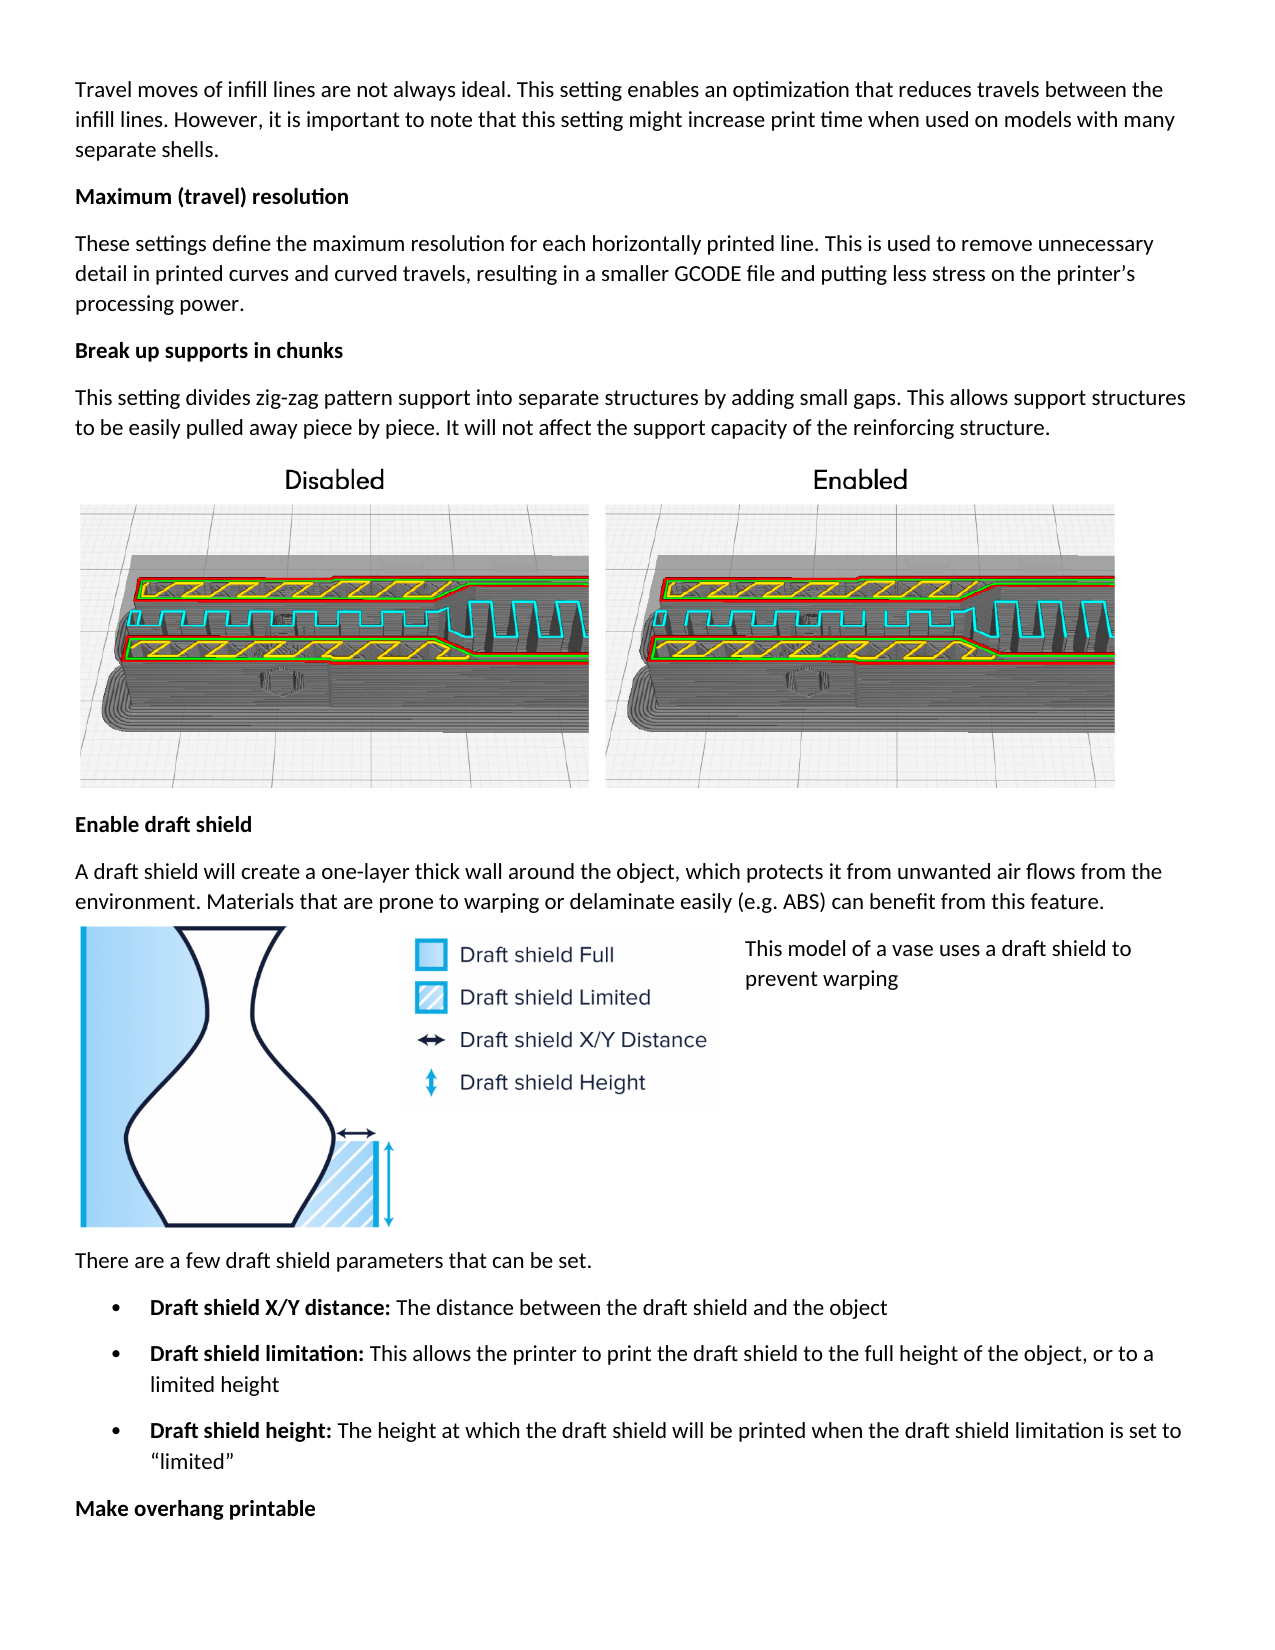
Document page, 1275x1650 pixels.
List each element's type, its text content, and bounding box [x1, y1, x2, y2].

text Break up supports in chunks [75, 336, 1200, 364]
text A draft shield will create a one-layer thick wall around the object, which protects it from unwanted air flows from the environment. Materials that are prone to warping or delaminate easily (e.g. ABS) can benefit from this feature. [75, 857, 1200, 915]
text Make overhang printable [75, 1494, 1200, 1522]
picture [75, 920, 727, 1232]
picture [75, 460, 1118, 792]
text Maximum (travel) resolution [75, 182, 1200, 210]
text There are a few draft shield parameters that can be set. [75, 1246, 1200, 1274]
text Enable draft shield [75, 810, 1200, 838]
text This setting divides zig-zag pattern support into separate structures by adding small gaps. This allows support structures to be easily pulled away piece by piece. It will not affect the support capacity of the reinforcing structure. [75, 383, 1200, 442]
list Draft shield X/Y distance: The distance between the draft shield and the object [112, 1293, 1200, 1321]
list Draft shield limitation: This allows the printer to print the draft shield to the full height of the object, or to a limited height [112, 1339, 1200, 1398]
list Draft shield height: The height at which the draft shield will be printed when the draft shield limitation is set to “limited” [112, 1417, 1200, 1475]
text Travel moves of infill lines are not always ideal. This setting enables an optimization that reduces travels between the infill lines. However, it is important to note that this setting might increase print time when used on models with many separate shells. [75, 75, 1200, 163]
text These settings define the maximum resolution for each horizontally printed line. This is used to remove unnecessary detail in printed curves and curved travels, resulting in a smaller GCODE file and putting less stress on the printer’s processing power. [75, 229, 1200, 318]
text This model of a vase uses a draft shield to prevent warping [727, 934, 1200, 992]
